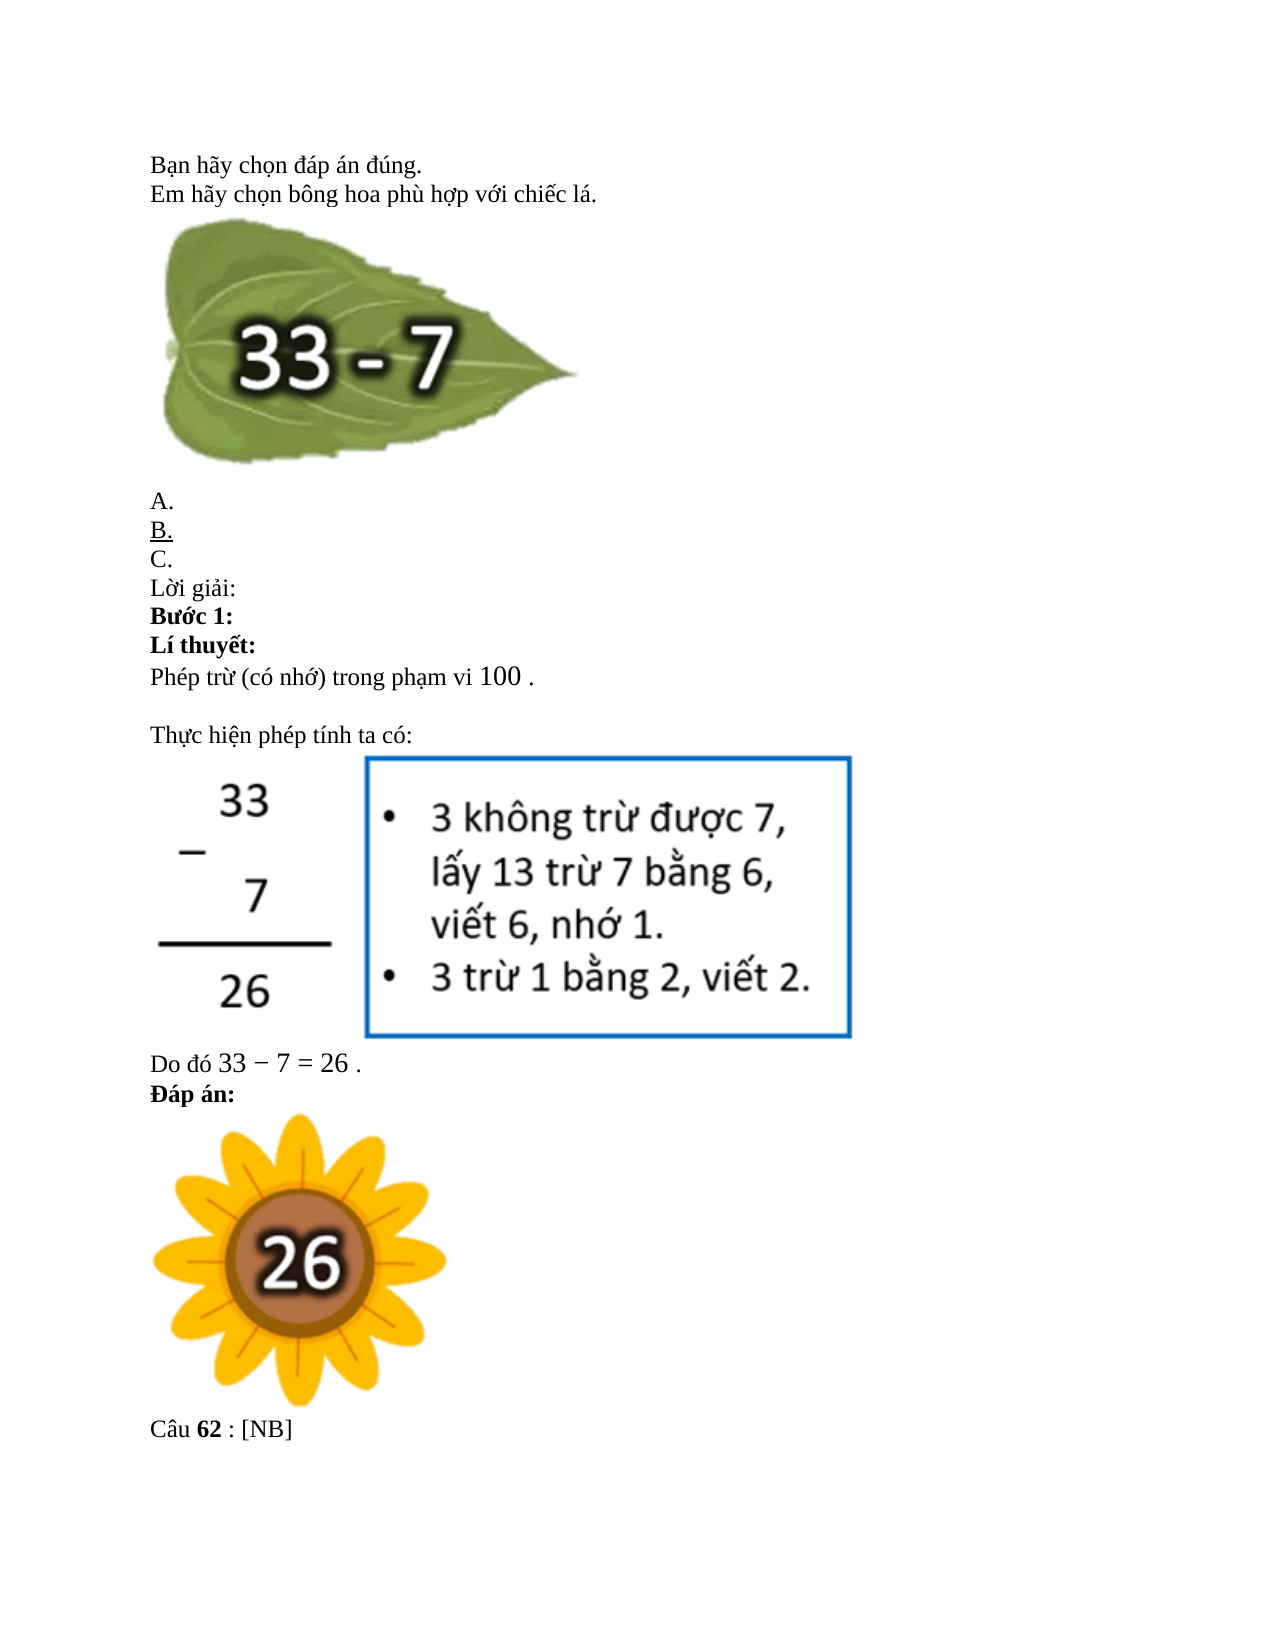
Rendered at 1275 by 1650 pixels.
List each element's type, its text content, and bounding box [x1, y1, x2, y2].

text Câu 62 : [NB] [150, 1414, 1125, 1442]
text A. [150, 486, 1125, 515]
text B. [150, 515, 1125, 544]
text C. [150, 544, 1125, 573]
picture [150, 1107, 456, 1414]
text Bước 1: [150, 601, 1125, 630]
text Lời giải: [150, 573, 1125, 601]
picture [150, 748, 857, 1047]
picture [150, 207, 584, 482]
